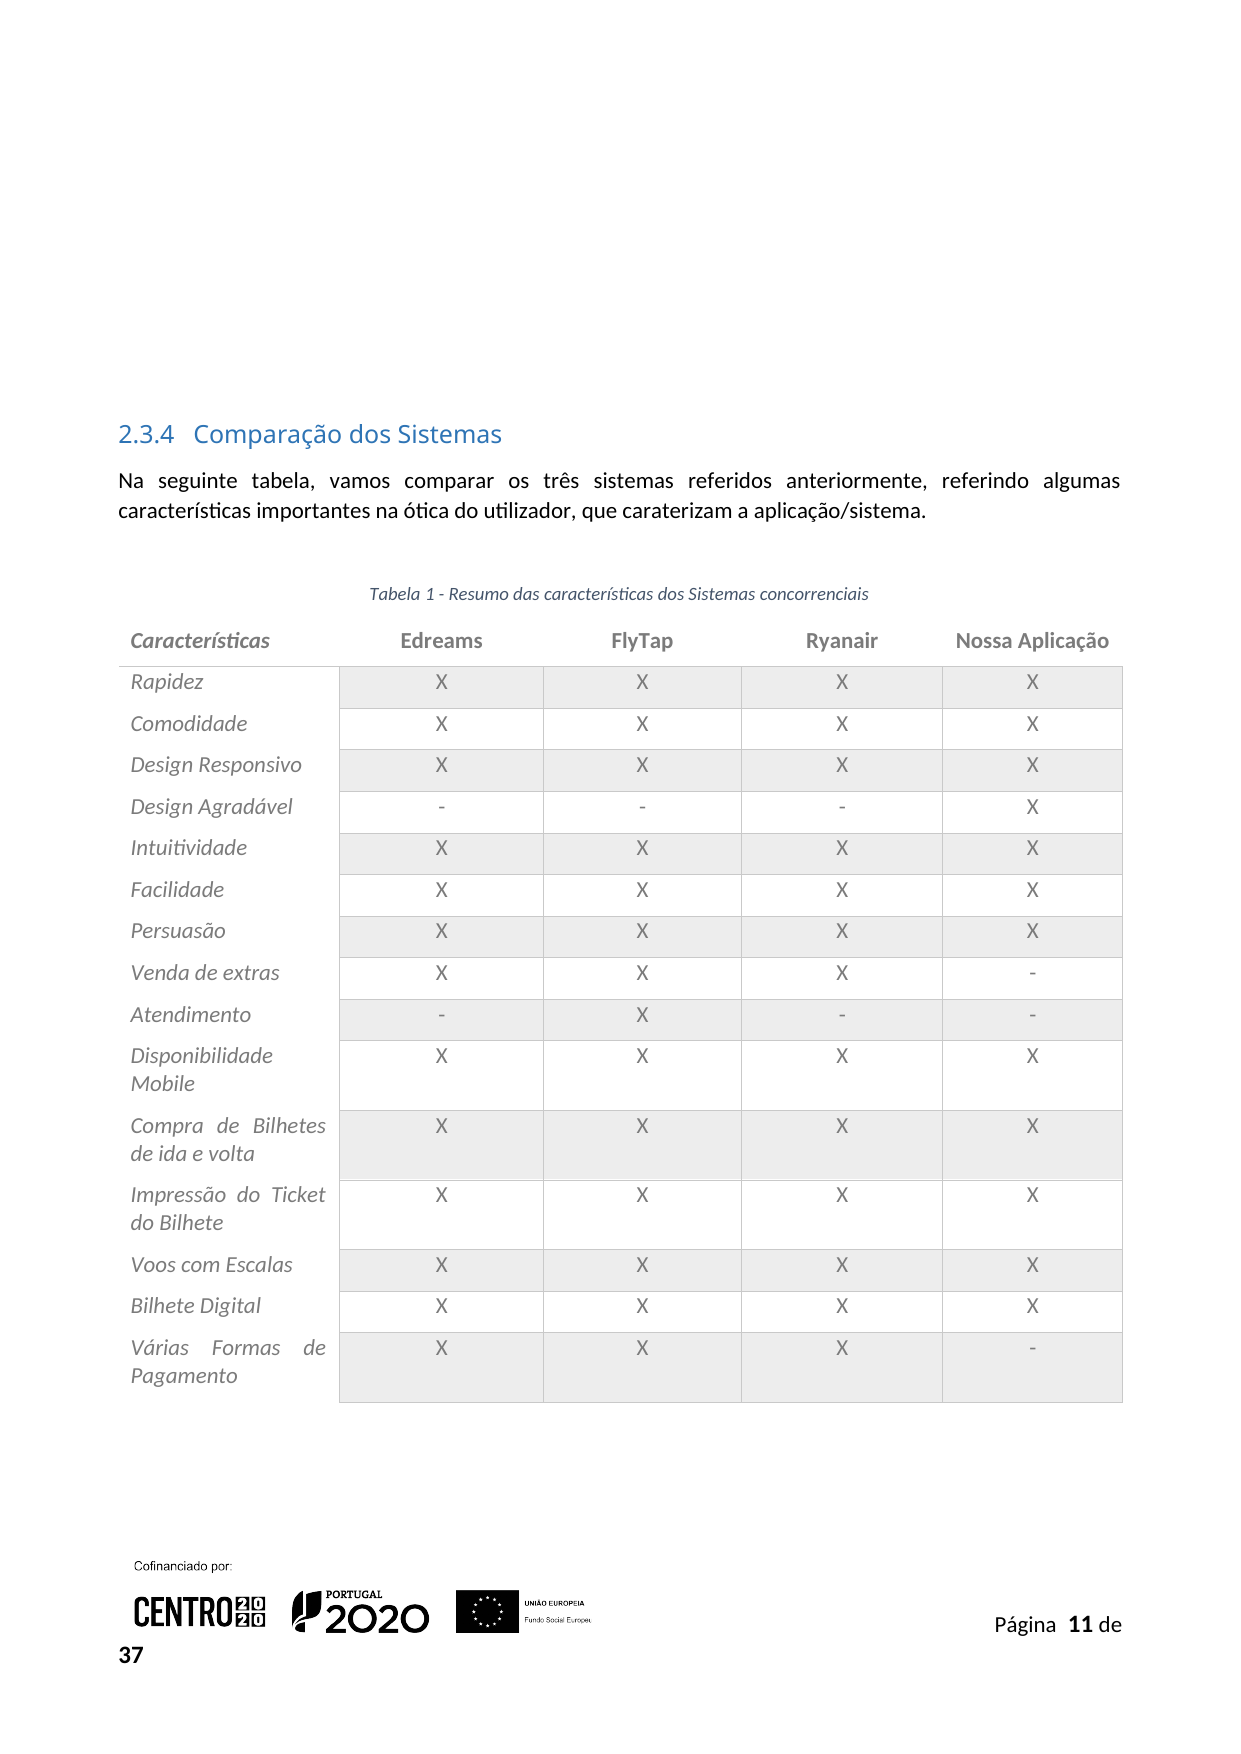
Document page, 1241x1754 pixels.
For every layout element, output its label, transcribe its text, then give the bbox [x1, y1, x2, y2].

table_cell X [544, 750, 741, 791]
table_cell X [544, 1041, 741, 1110]
table_cell X [943, 875, 1122, 916]
text Tabela 1 - Resumo das características dos Sistemas concorrenciais [118, 582, 1122, 605]
table_cell Venda de extras [119, 957, 339, 999]
table_cell X [544, 834, 741, 874]
table_cell X [544, 958, 741, 999]
table_cell Bilhete Digital [119, 1291, 339, 1332]
table_cell - [742, 1000, 942, 1040]
table_cell X [340, 1292, 543, 1332]
table_cell X [340, 1250, 543, 1291]
table_cell X [943, 1041, 1122, 1110]
table_cell X [544, 1111, 741, 1179]
table_cell X [544, 1292, 741, 1332]
table_cell X [340, 958, 543, 999]
table_cell X [742, 1181, 942, 1249]
table_cell - [943, 1333, 1122, 1402]
table_cell X [340, 750, 543, 791]
table_cell X [742, 1111, 942, 1179]
table_cell X [340, 1111, 543, 1179]
table_cell X [943, 1292, 1122, 1332]
table_cell Persuasão [119, 916, 339, 957]
table_cell X [340, 709, 543, 749]
subtitle Comparação dos Sistemas [118, 417, 1122, 451]
table_cell X [742, 709, 942, 749]
table_cell X [742, 1250, 942, 1291]
table_cell Várias Formas de Pagamento [119, 1332, 339, 1402]
picture [134, 1561, 592, 1633]
table_cell Rapidez [119, 667, 339, 708]
table_cell Disponibilidade Mobile [119, 1040, 339, 1110]
table_header Edreams [340, 626, 543, 666]
table_cell X [544, 667, 741, 708]
text Na seguinte tabela, vamos comparar os três sistemas referidos anteriormente, referindo algumas características importantes na ótica do utilizador, que caraterizam a aplicação/sistema. [118, 466, 1122, 524]
table_cell X [943, 750, 1122, 791]
table_cell X [742, 958, 942, 999]
table_cell X [340, 834, 543, 874]
table_cell X [340, 875, 543, 916]
table_cell X [943, 792, 1122, 832]
table_cell Design Responsivo [119, 749, 339, 791]
table_cell Comodidade [119, 708, 339, 749]
table_cell X [544, 1333, 741, 1402]
table_cell X [742, 834, 942, 874]
table_header Ryanair [741, 626, 942, 666]
table_cell - [742, 792, 942, 832]
table_cell X [943, 709, 1122, 749]
table_cell - [340, 792, 543, 832]
table_cell X [742, 1333, 942, 1402]
table_cell X [544, 875, 741, 916]
table_cell X [544, 1000, 741, 1040]
table_cell - [340, 1000, 543, 1040]
table_cell X [943, 1181, 1122, 1249]
table_cell X [340, 1041, 543, 1110]
table_cell - [943, 1000, 1122, 1040]
table_cell X [742, 1292, 942, 1332]
table_cell X [544, 709, 741, 749]
table_cell X [742, 1041, 942, 1110]
table_cell Design Agradável [119, 791, 339, 832]
table_cell X [340, 1181, 543, 1249]
table_header FlyTap [543, 626, 741, 666]
table_header Características [119, 626, 339, 666]
table_cell X [943, 834, 1122, 874]
table_cell X [544, 917, 741, 957]
table_cell X [544, 1250, 741, 1291]
table_cell X [742, 917, 942, 957]
table_cell Atendimento [119, 999, 339, 1040]
table_header Nossa Aplicação [943, 626, 1123, 666]
table_cell X [943, 1250, 1122, 1291]
table_cell X [340, 667, 543, 708]
table_cell X [943, 667, 1122, 708]
table_cell - [544, 792, 741, 832]
table_cell X [742, 875, 942, 916]
table_cell Voos com Escalas [119, 1249, 339, 1291]
table_cell Intuitividade [119, 833, 339, 874]
table_cell Impressão do Ticket do Bilhete [119, 1180, 339, 1249]
table_cell Compra de Bilhetes de ida e volta [119, 1110, 339, 1179]
table_cell Facilidade [119, 874, 339, 916]
table_cell X [340, 1333, 543, 1402]
table_cell X [340, 917, 543, 957]
table_cell - [943, 958, 1122, 999]
table_cell X [544, 1181, 741, 1249]
table_cell X [943, 1111, 1122, 1179]
table_cell X [943, 917, 1122, 957]
table_cell X [742, 667, 942, 708]
table_cell X [742, 750, 942, 791]
